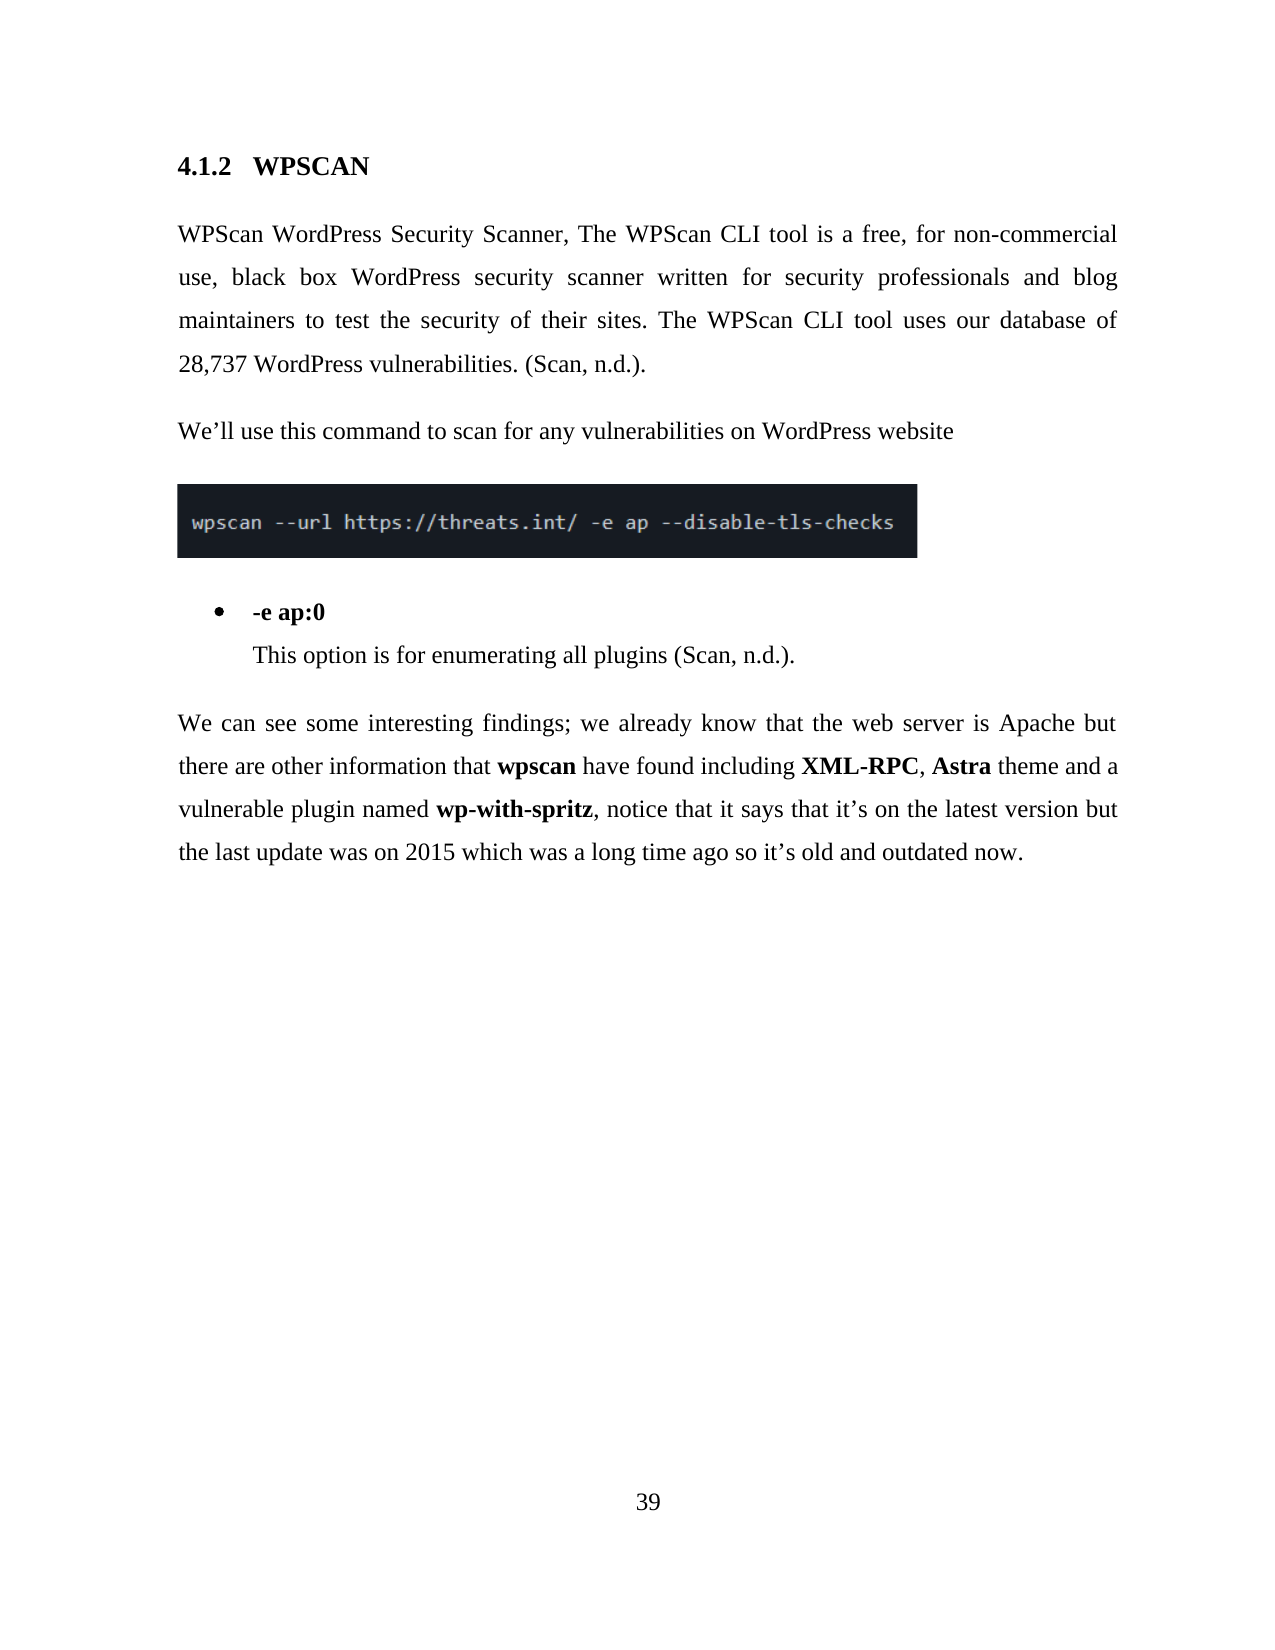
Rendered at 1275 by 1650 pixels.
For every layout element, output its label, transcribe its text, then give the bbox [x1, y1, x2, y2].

text We’ll use this command to scan for any vulnerabilities on WordPress website [177, 416, 1118, 445]
text WPScan WordPress Security Scanner, The WPScan CLI tool is a free, for non-commercial use, black box WordPress security scanner written for security professionals and blog maintainers to test the security of their sites. The WPScan CLI tool uses our database of 28,737 WordPress vulnerabilities. . [177, 219, 1118, 377]
list This option is for enumerating all plugins . [252, 640, 1118, 669]
subtitle WPSCAN [177, 150, 1125, 181]
picture [177, 484, 918, 558]
text We can see some interesting findings; we already know that the web server is Apache but there are other information that wpscan have found including XML-RPC, Astra theme and a vulnerable plugin named wp-with-spritz, notice that it says that it’s on the latest version but the last update was on 2015 which was a long time ago so it’s old and outdated now. [177, 708, 1118, 866]
list -e ap:0 [215, 597, 1118, 626]
